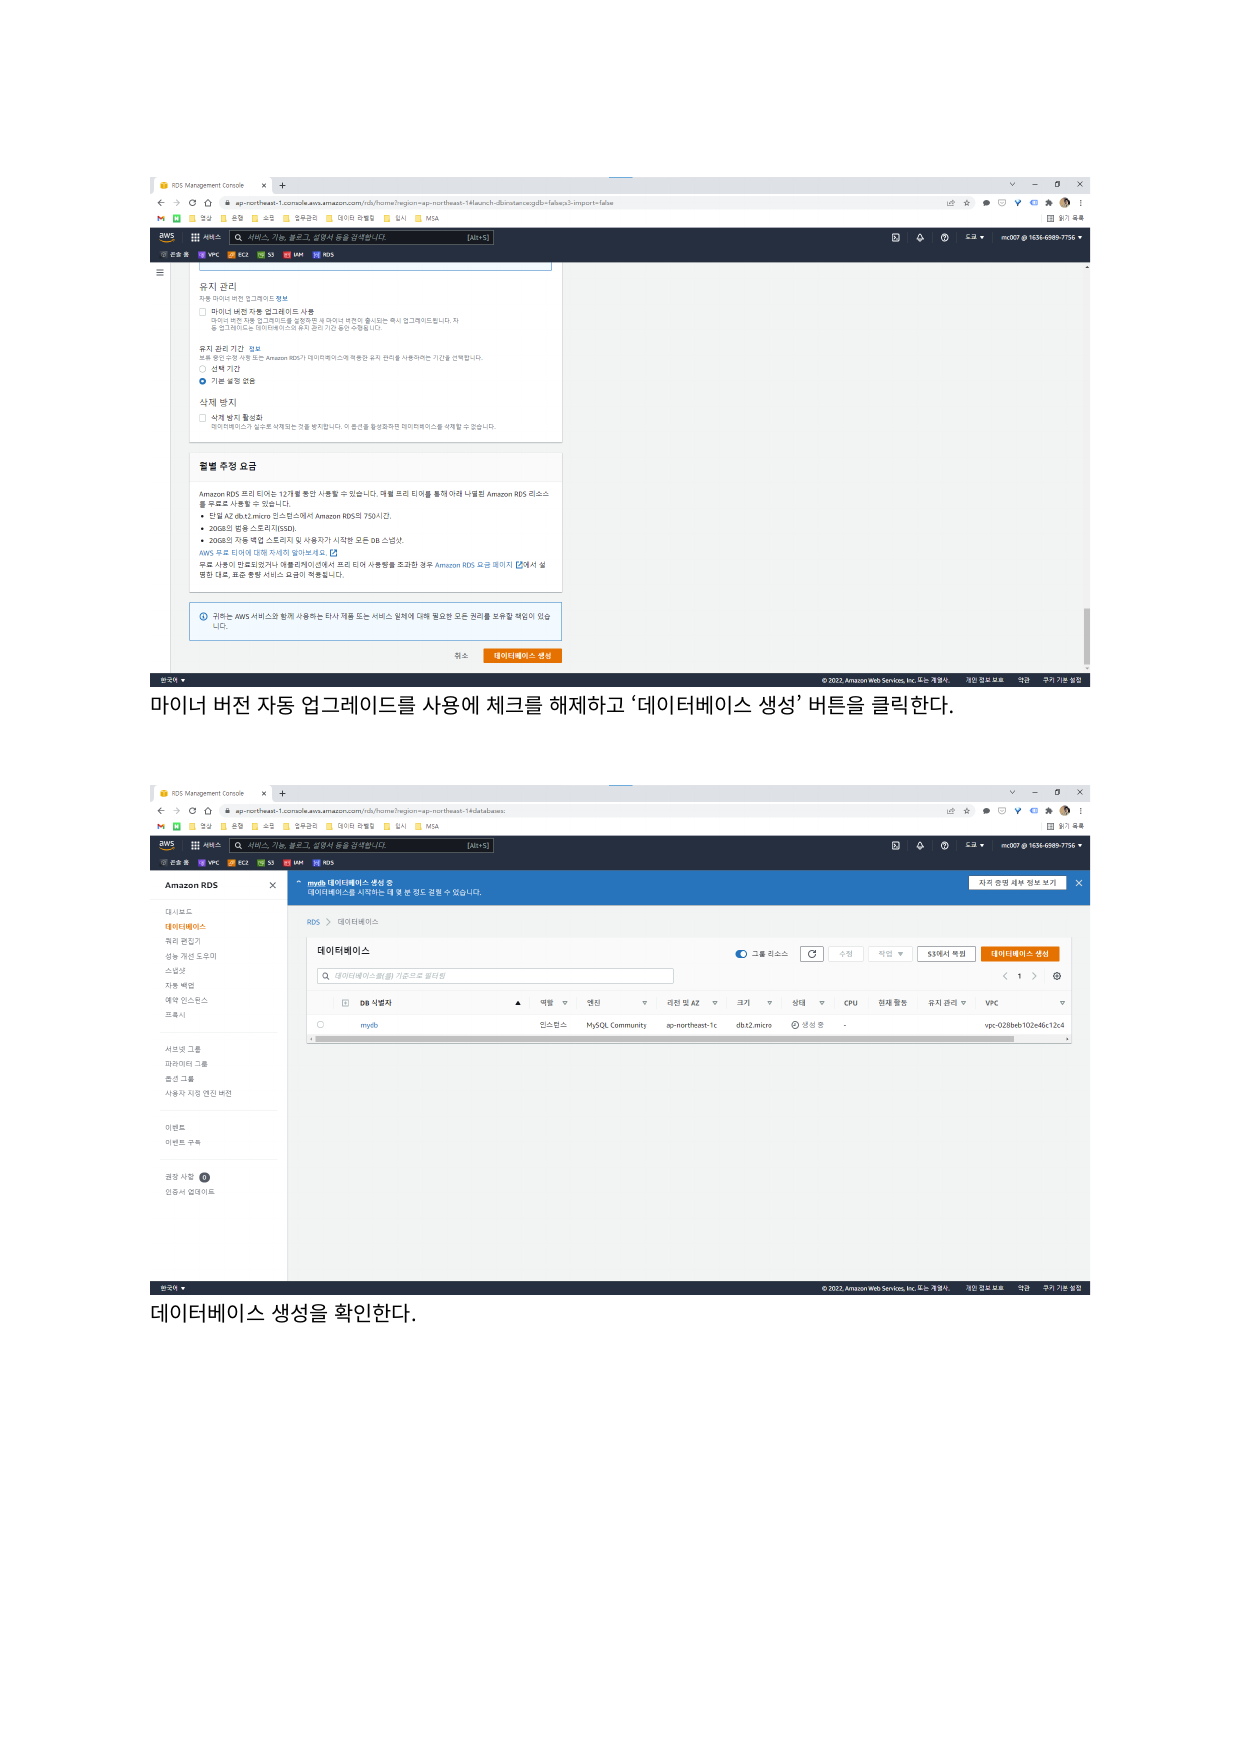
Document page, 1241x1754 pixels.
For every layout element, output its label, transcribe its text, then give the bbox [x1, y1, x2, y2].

text 마이너 버전 자동 업그레이드를 사용에 체크를 해제하고 ‘데이터베이스 생성’ 버튼을 클릭한다. [150, 687, 1090, 719]
text 데이터베이스 생성을 확인한다. [150, 1295, 1090, 1327]
picture [150, 785, 1091, 1295]
picture [150, 177, 1091, 687]
